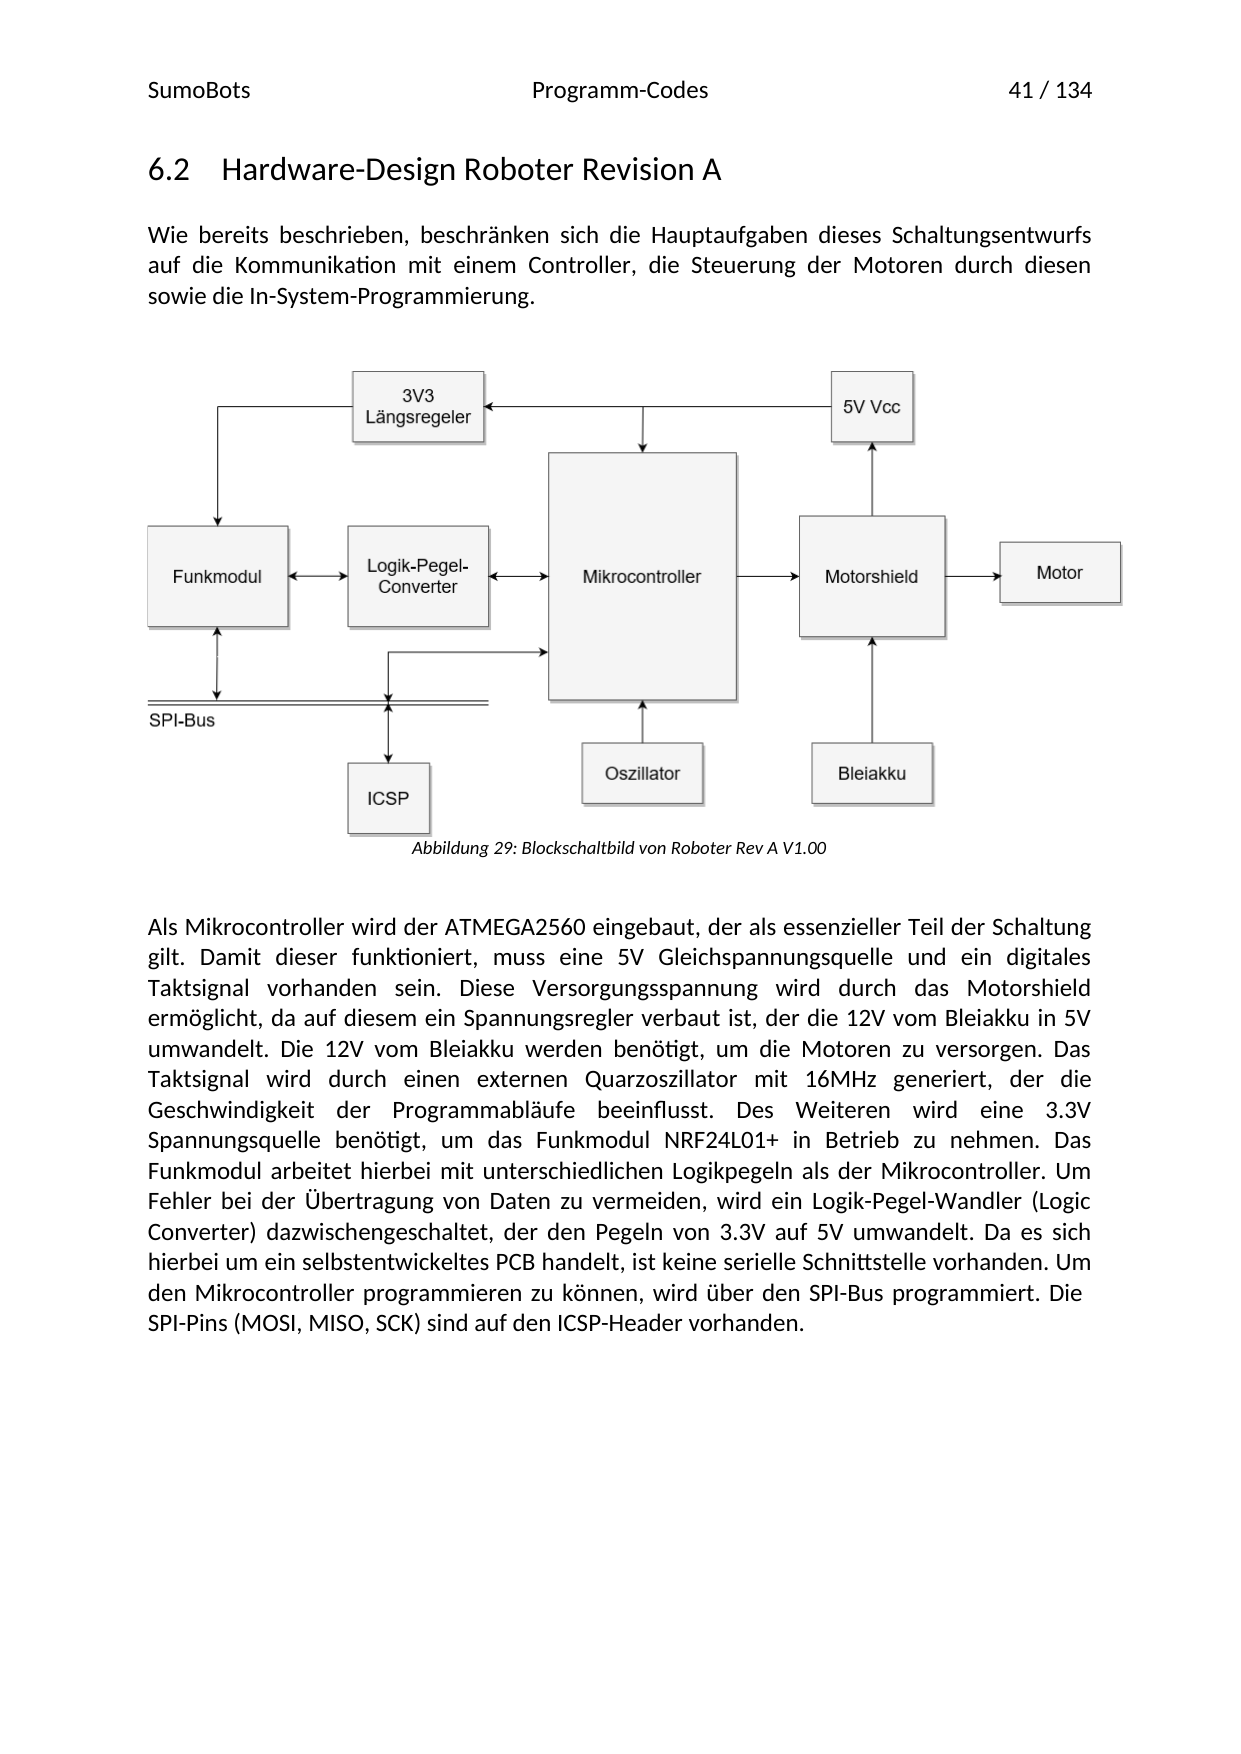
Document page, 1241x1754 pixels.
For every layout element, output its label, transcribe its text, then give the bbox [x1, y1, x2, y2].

text Abbildung 29: Blockschaltbild von Roboter Rev A V1.00 [148, 837, 1093, 859]
picture [147, 371, 1123, 837]
text Als Mikrocontroller wird der ATMEGA2560 eingebaut, der als essenzieller Teil der Schaltung gilt. Damit dieser funktioniert, muss eine 5V Gleichspannungsquelle und ein digitales Taktsignal vorhanden sein. Diese Versorgungsspannung wird durch das Motorshield ermöglicht, da auf diesem ein Spannungsregler verbaut ist, der die 12V vom Bleiakku in 5V umwandelt. Die 12V vom Bleiakku werden benötigt, um die Motoren zu versorgen. Das Taktsignal wird durch einen externen Quarzoszillator mit 16MHz generiert, der die Geschwindigkeit der Programmabläufe beeinflusst. Des Weiteren wird eine 3.3V Spannungsquelle benötigt, um das Funkmodul NRF24L01+ in Betrieb zu nehmen. Das Funkmodul arbeitet hierbei mit unterschiedlichen Logikpegeln als der Mikrocontroller. Um Fehler bei der Übertragung von Daten zu vermeiden, wird ein Logik-Pegel-Wandler (Logic Converter) dazwischengeschaltet, der den Pegeln von 3.3V auf 5V umwandelt. Da es sich hierbei um ein selbstentwickeltes PCB handelt, ist keine serielle Schnittstelle vorhanden. Um den Mikrocontroller programmieren zu können, wird über den SPI-Bus programmiert. Die SPI-Pins (MOSI, MISO, SCK) sind auf den ICSP-Header vorhanden. [148, 911, 1093, 1338]
text Wie bereits beschrieben, beschränken sich die Hauptaufgaben dieses Schaltungsentwurfs auf die Kommunikation mit einem Controller, die Steuerung der Motoren durch diesen sowie die In-System-Programmierung. [148, 219, 1093, 310]
subtitle Hardware-Design Roboter Revision A [148, 148, 1093, 188]
